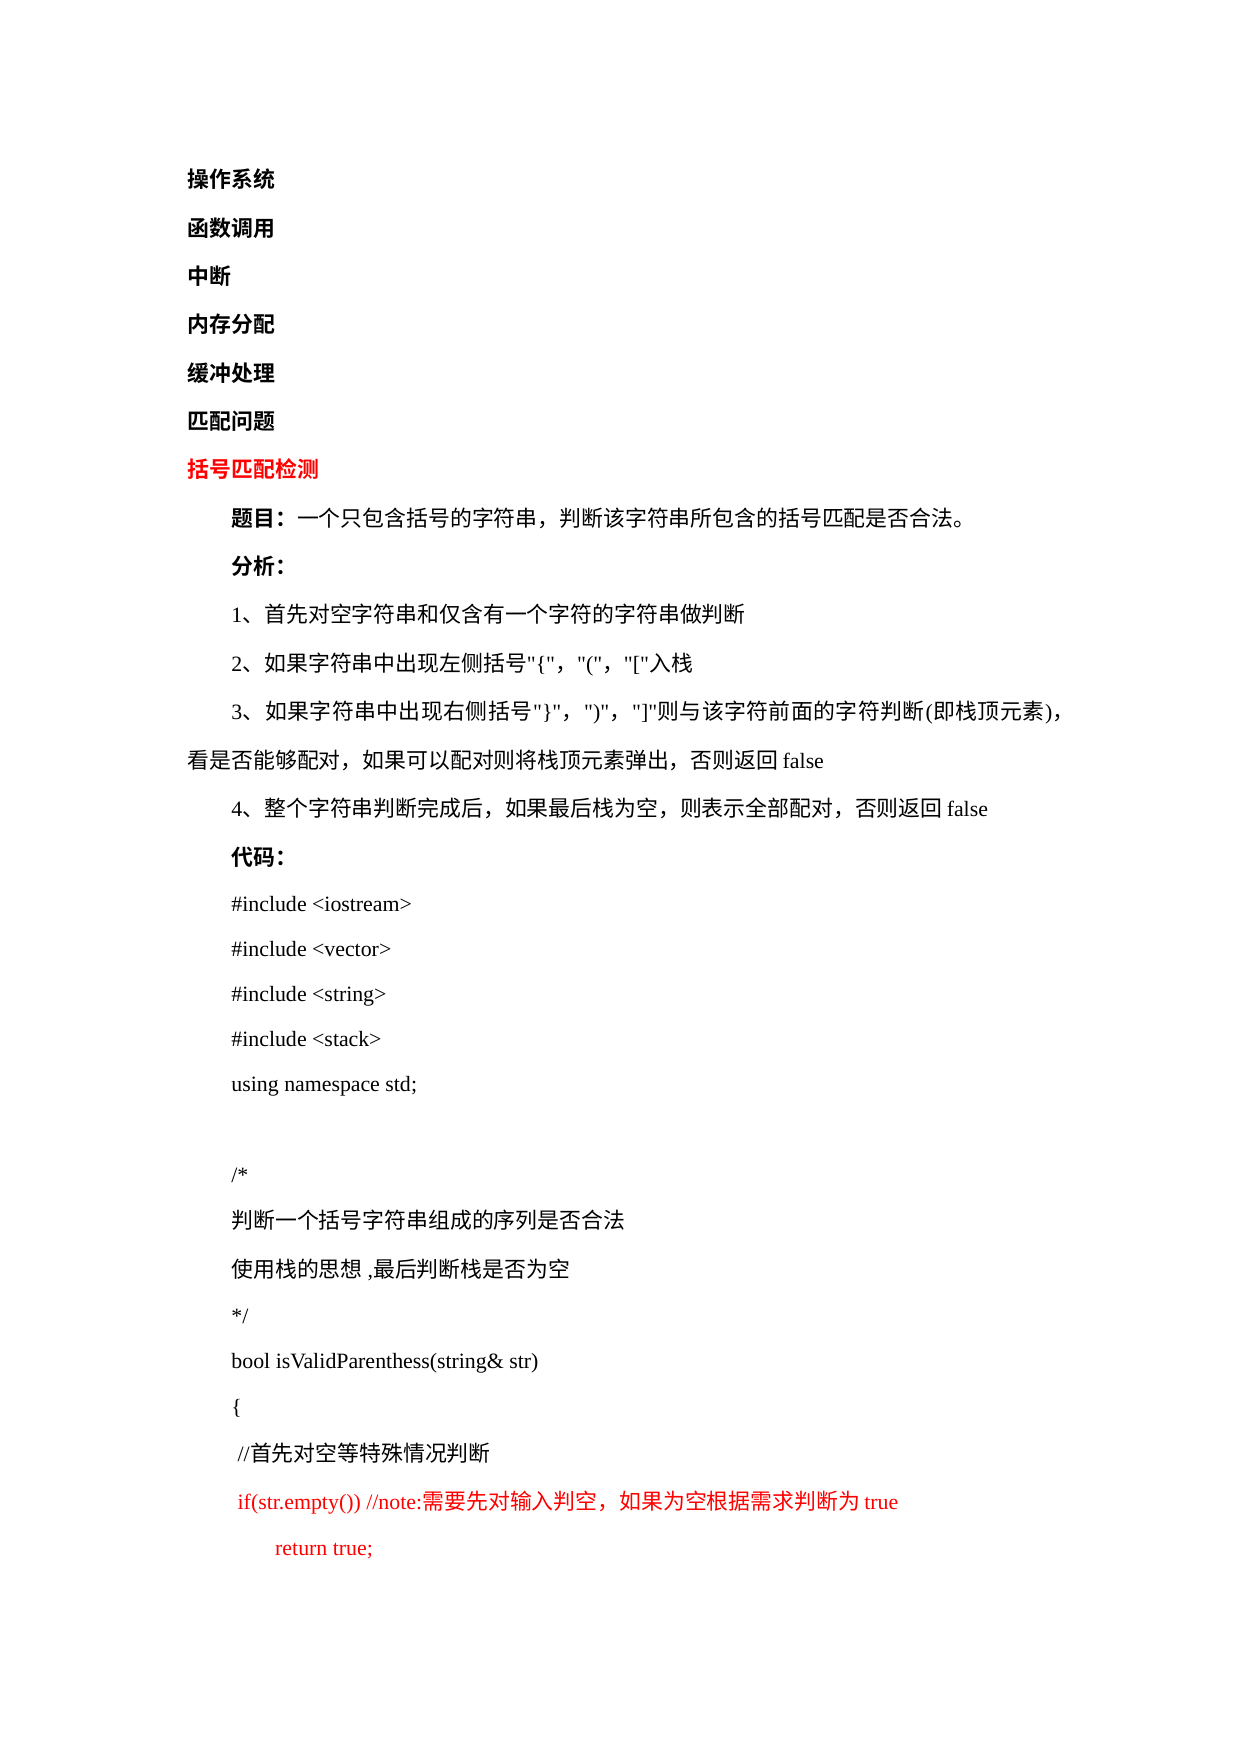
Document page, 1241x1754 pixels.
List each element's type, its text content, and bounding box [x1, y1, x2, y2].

text */ [231, 1300, 1053, 1332]
text //首先对空等特殊情况判断 [231, 1435, 1053, 1468]
text 代码： [187, 839, 1053, 872]
text /* [231, 1158, 1053, 1191]
text { [231, 1390, 1053, 1422]
text 分析： [187, 549, 1053, 581]
text 使用栈的思想 ,最后判断栈是否为空 [231, 1251, 1053, 1284]
text #include <stack> [231, 1023, 1053, 1055]
text return true; [231, 1532, 1053, 1564]
text 2、如果字符串中出现左侧括号"{"，"("，"["入栈 [187, 645, 1053, 678]
text 1、首先对空字符串和仅含有一个字符的字符串做判断 [187, 597, 1053, 629]
text if(str.empty()) //note:需要先对输入判空，如果为空根据需求判断为true [231, 1483, 1053, 1516]
subtitle 匹配问题 [187, 404, 1053, 436]
text #include <string> [231, 978, 1053, 1010]
text 3、如果字符串中出现右侧括号"}"，")"，"]"则与该字符前面的字符判断(即栈顶元素)，看是否能够配对，如果可以配对则将栈顶元素弹出，否则返回false [187, 694, 1053, 775]
text 题目：一个只包含括号的字符串，判断该字符串所包含的括号匹配是否合法。 [187, 500, 1053, 533]
text 4、整个字符串判断完成后，如果最后栈为空，则表示全部配对，否则返回false [187, 791, 1053, 823]
text #include <iostream> [231, 887, 1053, 920]
text bool isValidParenthess(string& str) [231, 1345, 1053, 1377]
text #include <vector> [231, 932, 1053, 965]
subtitle 函数调用 [187, 210, 1053, 243]
text using namespace std; [231, 1068, 1053, 1100]
text 判断一个括号字符串组成的序列是否合法 [231, 1203, 1053, 1236]
subtitle 操作系统 [187, 162, 1053, 194]
subtitle 括号匹配检测 [187, 452, 1053, 484]
subtitle 缓冲处理 [187, 355, 1053, 388]
subtitle 内存分配 [187, 307, 1053, 339]
subtitle 中断 [187, 259, 1053, 291]
